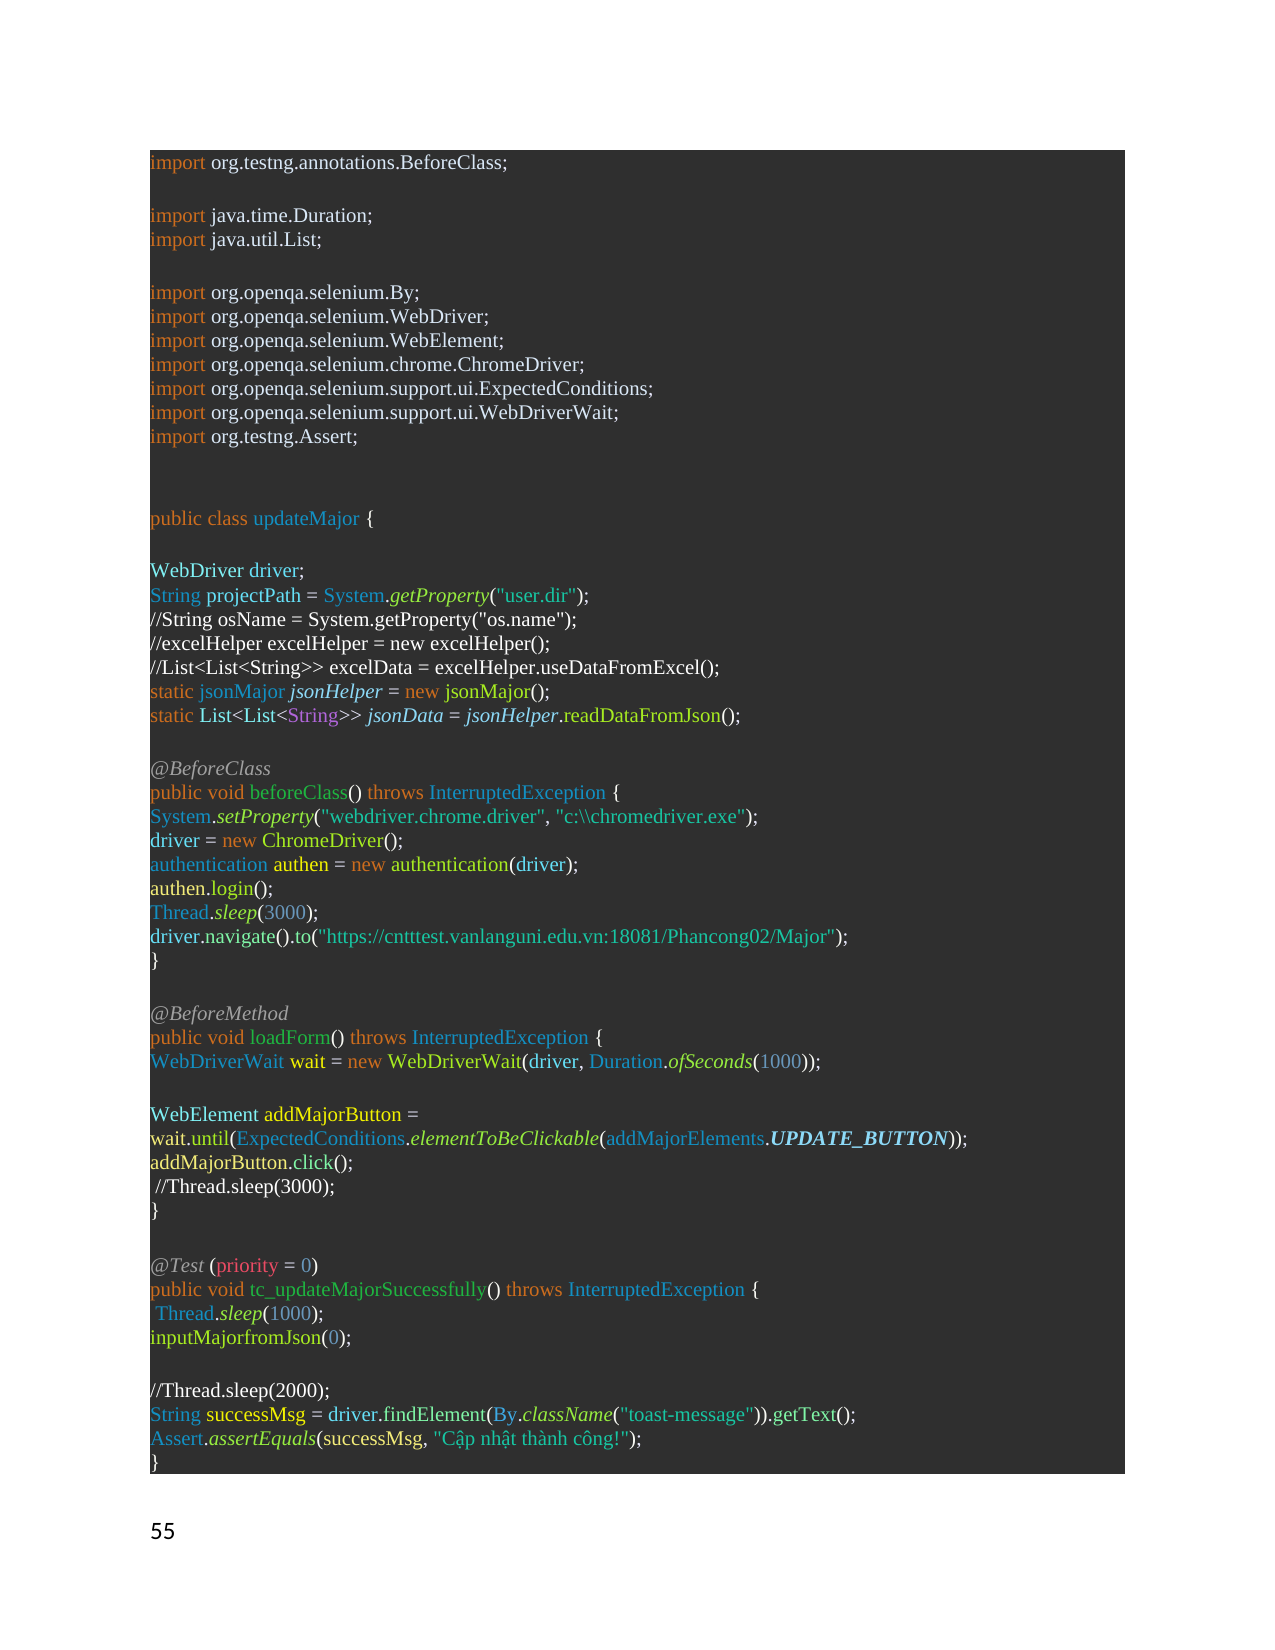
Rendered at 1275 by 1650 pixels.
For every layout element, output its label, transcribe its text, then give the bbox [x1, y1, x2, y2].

text //Thread.sleep(2000); [150, 1378, 1125, 1402]
text authen.login(); [150, 876, 1125, 900]
text public void loadForm() throws InterruptedException { [150, 1025, 1125, 1049]
text String successMsg = driver.findElement(By.className("toast-message")).getText(); [150, 1402, 1125, 1426]
text Assert.assertEquals(successMsg, "Cập nhật thành công!"); [150, 1426, 1125, 1450]
text driver.navigate().to("https://cntttest.vanlanguni.edu.vn:18081/Phancong02/Major"); [150, 924, 1125, 948]
text } [150, 1198, 1125, 1222]
text addMajorButton.click(); [150, 1150, 1125, 1174]
text WebDriverWait wait = new WebDriverWait(driver, Duration.ofSeconds(1000)); [150, 1049, 1125, 1073]
text import org.openqa.selenium.WebDriver; [150, 304, 1125, 328]
text //excelHelper excelHelper = new excelHelper(); [150, 631, 1125, 655]
text System.setProperty("webdriver.chrome.driver", "c:\\chromedriver.exe"); [150, 804, 1125, 828]
text import java.time.Duration; [150, 203, 1125, 227]
text } [150, 948, 1125, 972]
text driver = new ChromeDriver(); [150, 828, 1125, 852]
text public class updateMajor { [150, 506, 1125, 530]
text import org.openqa.selenium.chrome.ChromeDriver; [150, 352, 1125, 376]
text static List<List<String>> jsonData = jsonHelper.readDataFromJson(); [150, 703, 1125, 727]
text WebElement addMajorButton = wait.until(ExpectedConditions.elementToBeClickable(addMajorElements.UPDATE_BUTTON)); [150, 1102, 1125, 1150]
text public void tc_updateMajorSuccessfully() throws InterruptedException { [150, 1277, 1125, 1301]
text import org.openqa.selenium.support.ui.ExpectedConditions; [150, 376, 1125, 400]
text @BeforeClass [150, 756, 1125, 780]
text import org.testng.annotations.BeforeClass; [150, 150, 1125, 174]
text import org.testng.Assert; [150, 424, 1125, 448]
text Thread.sleep(3000); [150, 900, 1125, 924]
text String projectPath = System.getProperty("user.dir"); [150, 582, 1125, 607]
text import org.openqa.selenium.By; [150, 280, 1125, 304]
text WebDriver driver; [150, 558, 1125, 582]
text } [150, 1450, 1125, 1474]
text Thread.sleep(1000); [150, 1301, 1125, 1325]
text @BeforeMethod [150, 1001, 1125, 1025]
text import org.openqa.selenium.WebElement; [150, 328, 1125, 352]
text //Thread.sleep(3000); [150, 1174, 1125, 1198]
text import org.openqa.selenium.support.ui.WebDriverWait; [150, 400, 1125, 424]
text authentication authen = new authentication(driver); [150, 852, 1125, 876]
text //List<List<String>> excelData = excelHelper.useDataFromExcel(); [150, 655, 1125, 679]
text @Test (priority = 0) [150, 1253, 1125, 1277]
text import java.util.List; [150, 227, 1125, 251]
text public void beforeClass() throws InterruptedException { [150, 780, 1125, 804]
text static jsonMajor jsonHelper = new jsonMajor(); [150, 679, 1125, 703]
text inputMajorfromJson(0); [150, 1325, 1125, 1349]
text //String osName = System.getProperty("os.name"); [150, 607, 1125, 631]
